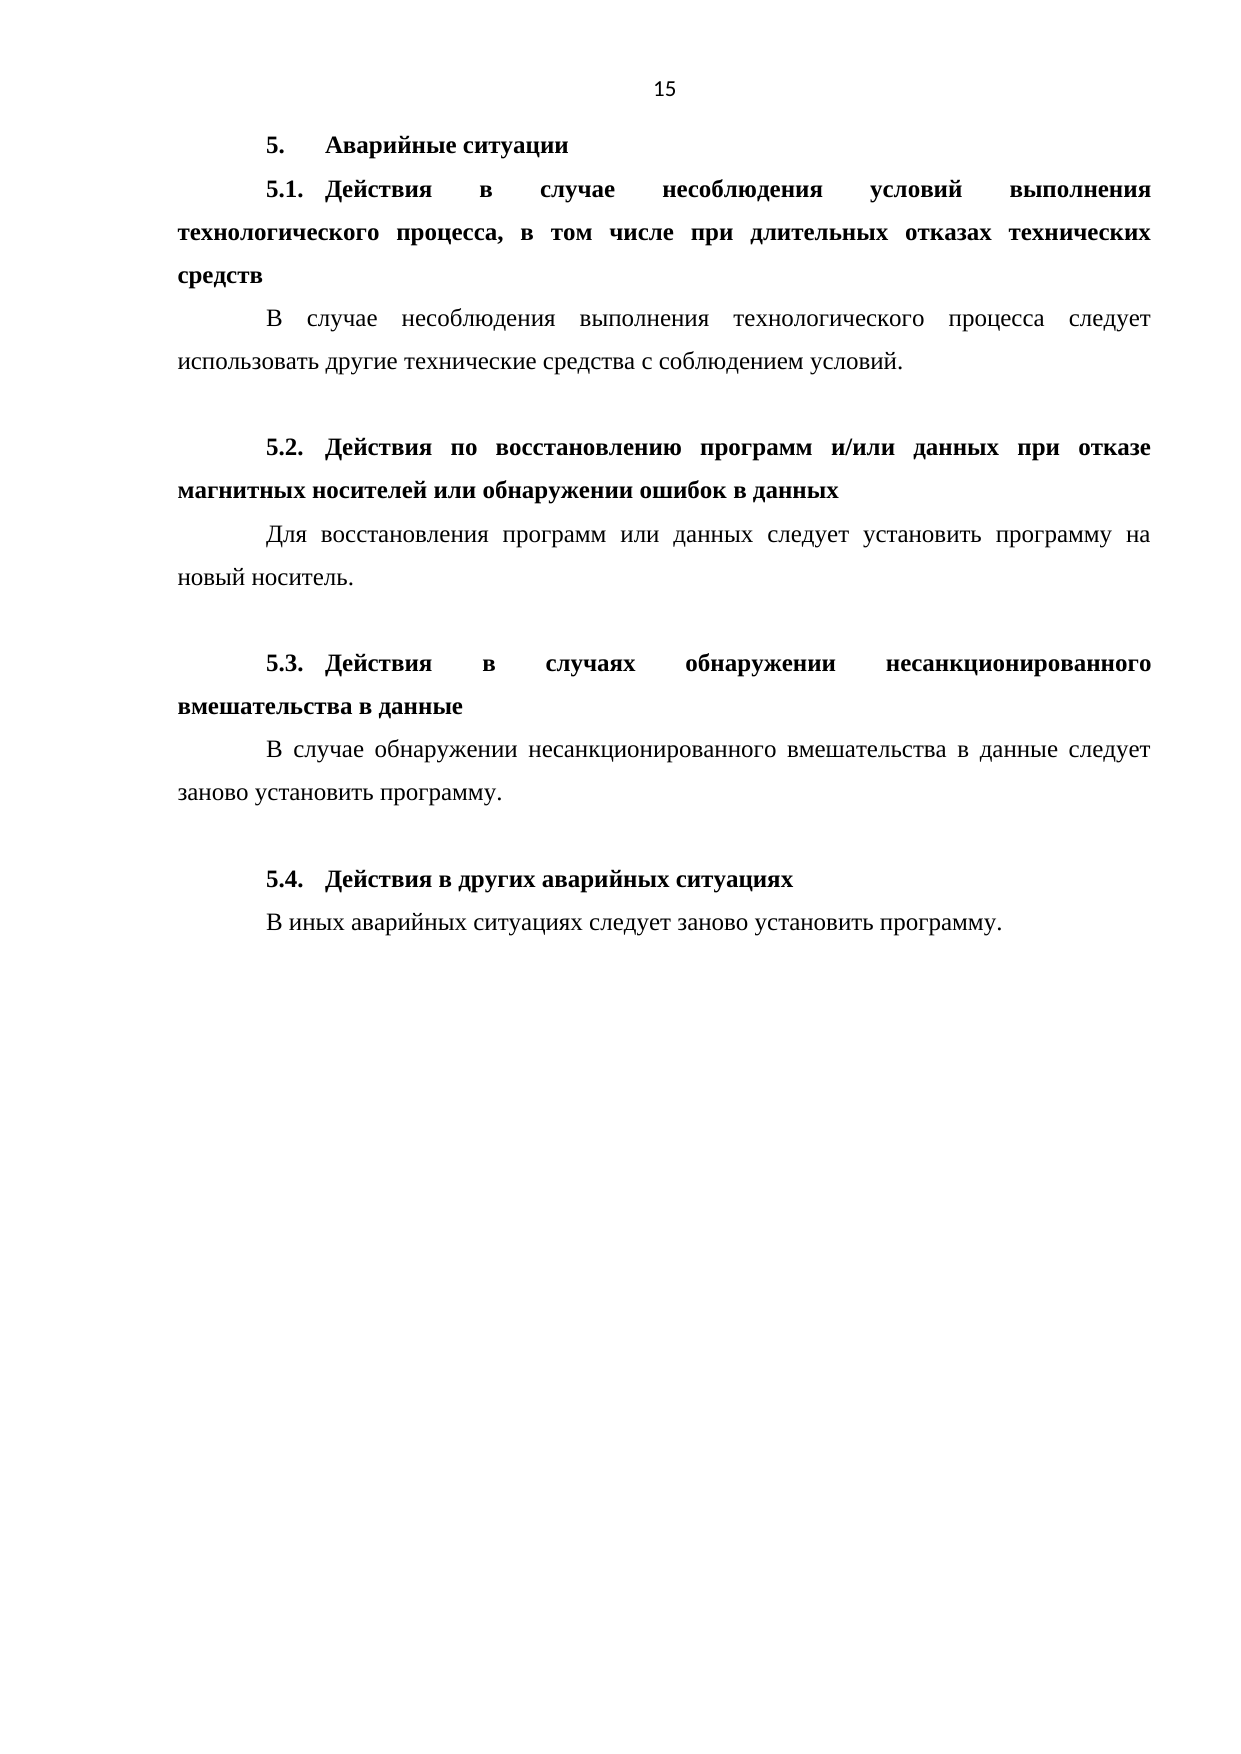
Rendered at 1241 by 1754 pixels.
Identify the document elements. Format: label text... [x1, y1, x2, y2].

text Для восстановления программ или данных следует установить программу на новый носитель. [177, 519, 1152, 591]
text В иных аварийных ситуациях следует заново установить программу. [177, 907, 1152, 936]
text Действия по восстановлению программ и/или данных при отказе магнитных носителей или обнаружении ошибок в данных [177, 432, 1152, 504]
text Аварийные ситуации [177, 131, 1152, 159]
text Действия в случае несоблюдения условий выполнения технологического процесса, в том числе при длительных отказах технических средств [177, 174, 1152, 289]
text Действия в других аварийных ситуациях [177, 864, 1152, 892]
text Действия в случаях обнаружении несанкционированного вмешательства в данные [177, 648, 1152, 720]
text В случае несоблюдения выполнения технологического процесса следует использовать другие технические средства с соблюдением условий. [177, 303, 1152, 375]
text В случае обнаружении несанкционированного вмешательства в данные следует заново установить программу. [177, 734, 1152, 806]
